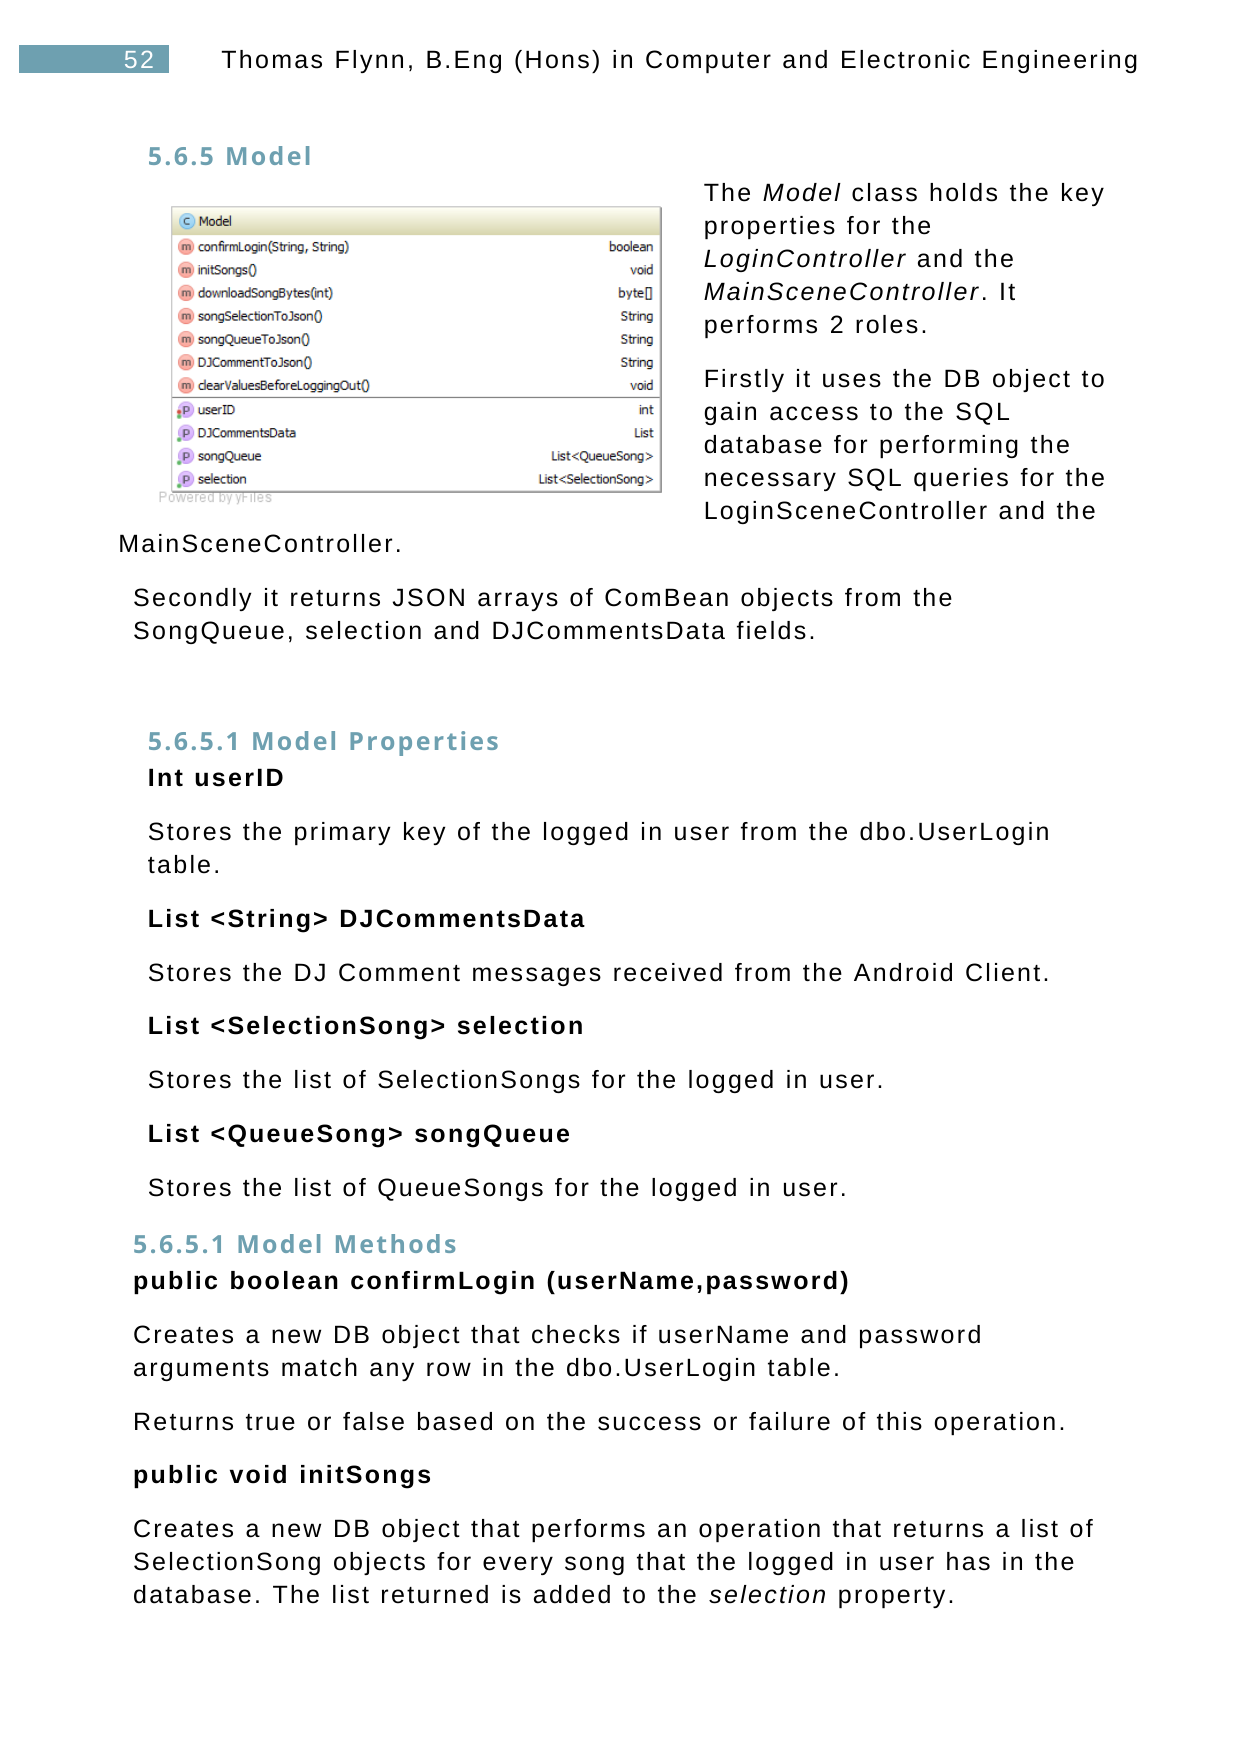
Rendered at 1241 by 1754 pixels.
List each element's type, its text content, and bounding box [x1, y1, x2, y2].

text Stores the DJ Comment messages received from the Android Client. [148, 957, 1122, 986]
subtitle 5.6.5.1 Model Properties [148, 724, 1122, 758]
text Stores the list of SelectionSongs for the logged in user. [148, 1065, 1122, 1094]
subtitle 5.6.5.1 Model Methods [133, 1227, 1122, 1261]
text public boolean confirmLogin (userName,password) [118, 1266, 1122, 1295]
text Creates a new DB object that checks if userName and password arguments match any row in the dbo.UserLogin table. [133, 1320, 1122, 1382]
text Int userID [148, 763, 1122, 792]
subtitle 5.6.5 Model [148, 139, 1122, 173]
text Secondly it returns JSON arrays of ComBean objects from the SongQueue, selection and DJCommentsData fields. [133, 583, 1122, 645]
text List <String> DJCommentsData [148, 904, 1122, 932]
text Stores the primary key of the logged in user from the dbo.UserLogin table. [148, 817, 1122, 878]
text Firstly it uses the DB object to gain access to the SQL database for performing the necessary SQL queries for the LoginSceneController and the MainSceneController. [118, 364, 1122, 558]
text public void initSongs [118, 1461, 1122, 1489]
text The Model class holds the key properties for the LoginController and the MainSceneController. It performs 2 roles. [118, 178, 1122, 339]
text Creates a new DB object that performs an operation that returns a list of SelectionSong objects for every song that the logged in user has in the database. The list returned is added to the selection property. [133, 1514, 1122, 1609]
picture [147, 182, 685, 516]
text Stores the list of QueueSongs for the logged in user. [148, 1173, 1122, 1202]
text Returns true or false based on the success or failure of this operation. [133, 1407, 1122, 1435]
text List <QueueSong> songQueue [148, 1119, 1122, 1148]
text List <SelectionSong> selection [148, 1011, 1122, 1040]
